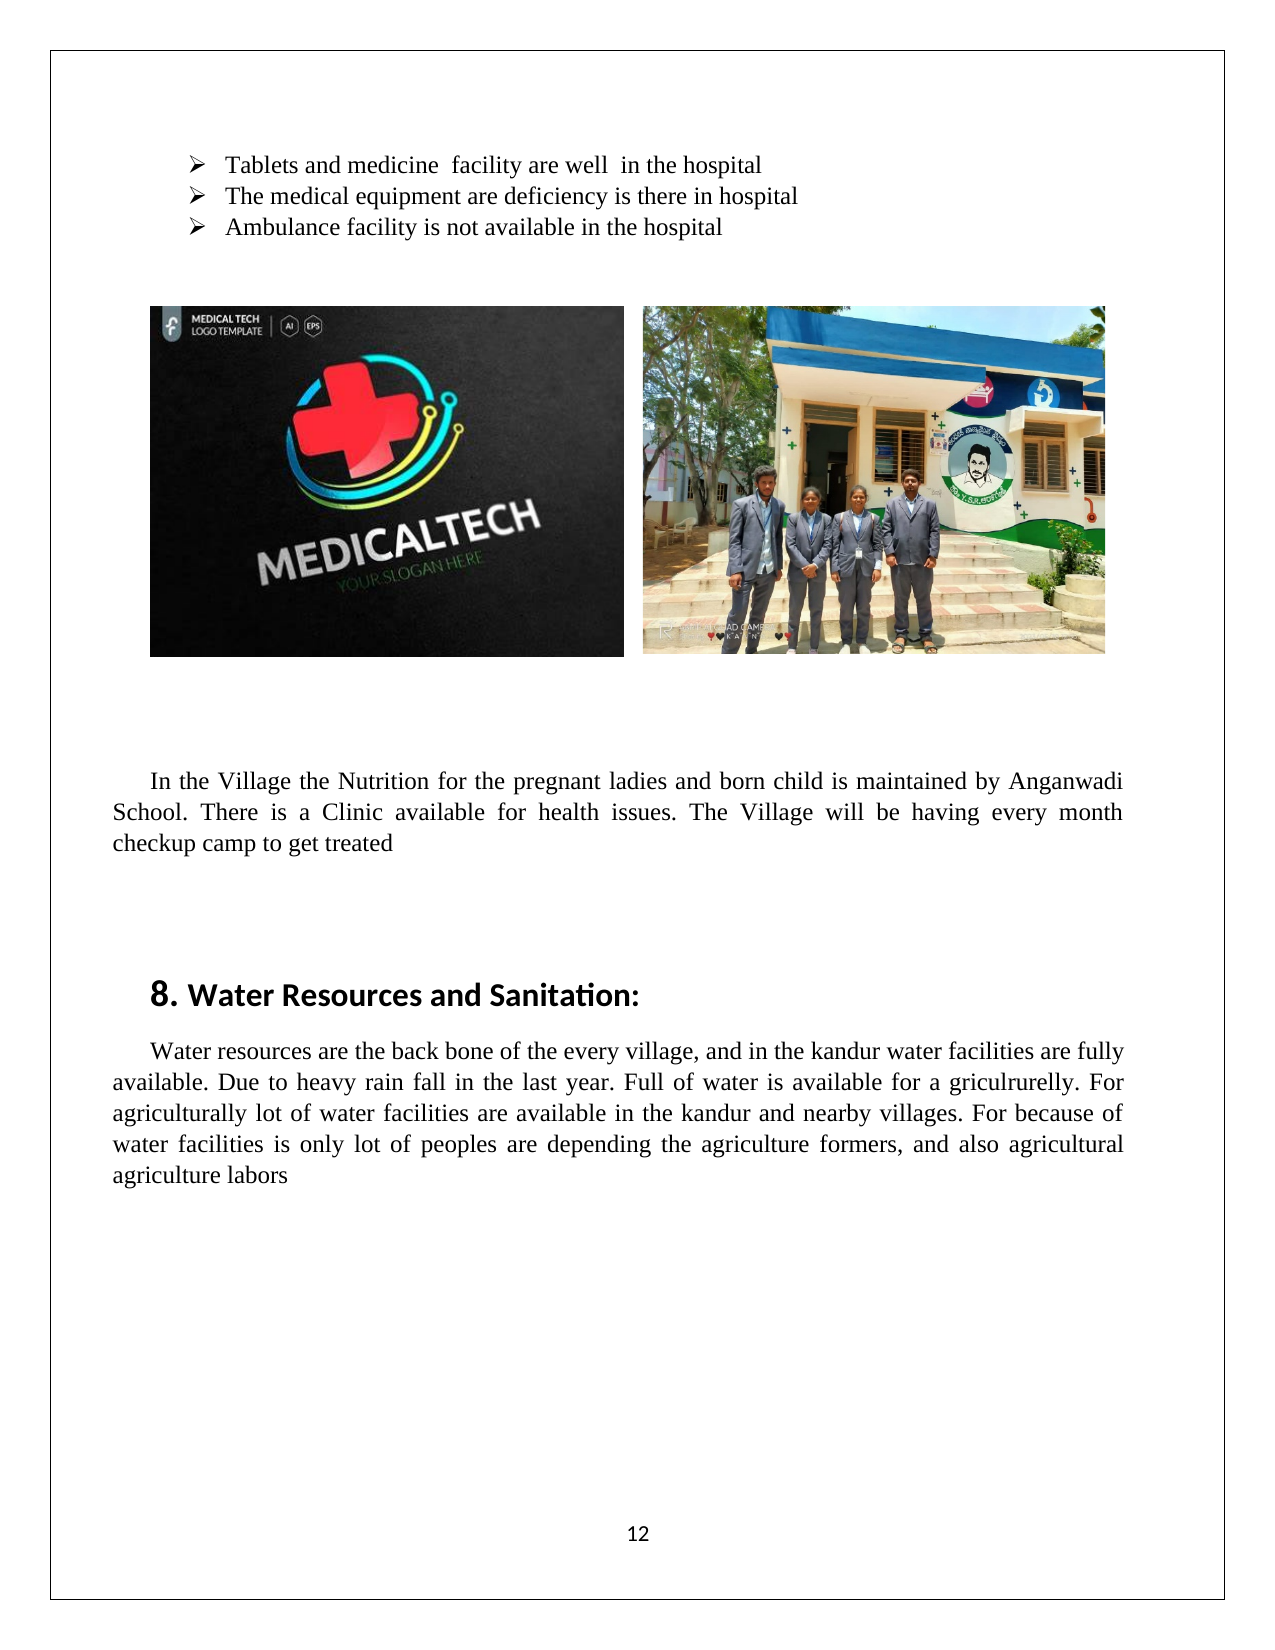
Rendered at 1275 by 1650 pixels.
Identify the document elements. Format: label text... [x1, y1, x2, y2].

text Water resources are the back bone of the every village, and in the kandur water facilities are fully available. Due to heavy rain fall in the last year. Full of water is available for a griculrurelly. For agriculturally lot of water facilities are available in the kandur and nearby villages. For because of water facilities is only lot of peoples are depending the agriculture formers, and also agricultural agriculture labors [112, 1036, 1125, 1189]
list Ambulance facility is not available in the hospital [187, 212, 1125, 241]
list The medical equipment are deficiency is there in hospital [187, 181, 1125, 210]
picture [150, 306, 624, 657]
picture [642, 306, 1106, 654]
text In the Village the Nutrition for the pregnant ladies and born child is maintained by Anganwadi School. There is a Clinic available for health issues. The Village will be having every month checkup camp to get treated [112, 766, 1125, 857]
list Tablets and medicine facility are well in the hospital [187, 150, 1125, 179]
text 8. Water Resources and Sanitation: [112, 970, 1125, 1016]
